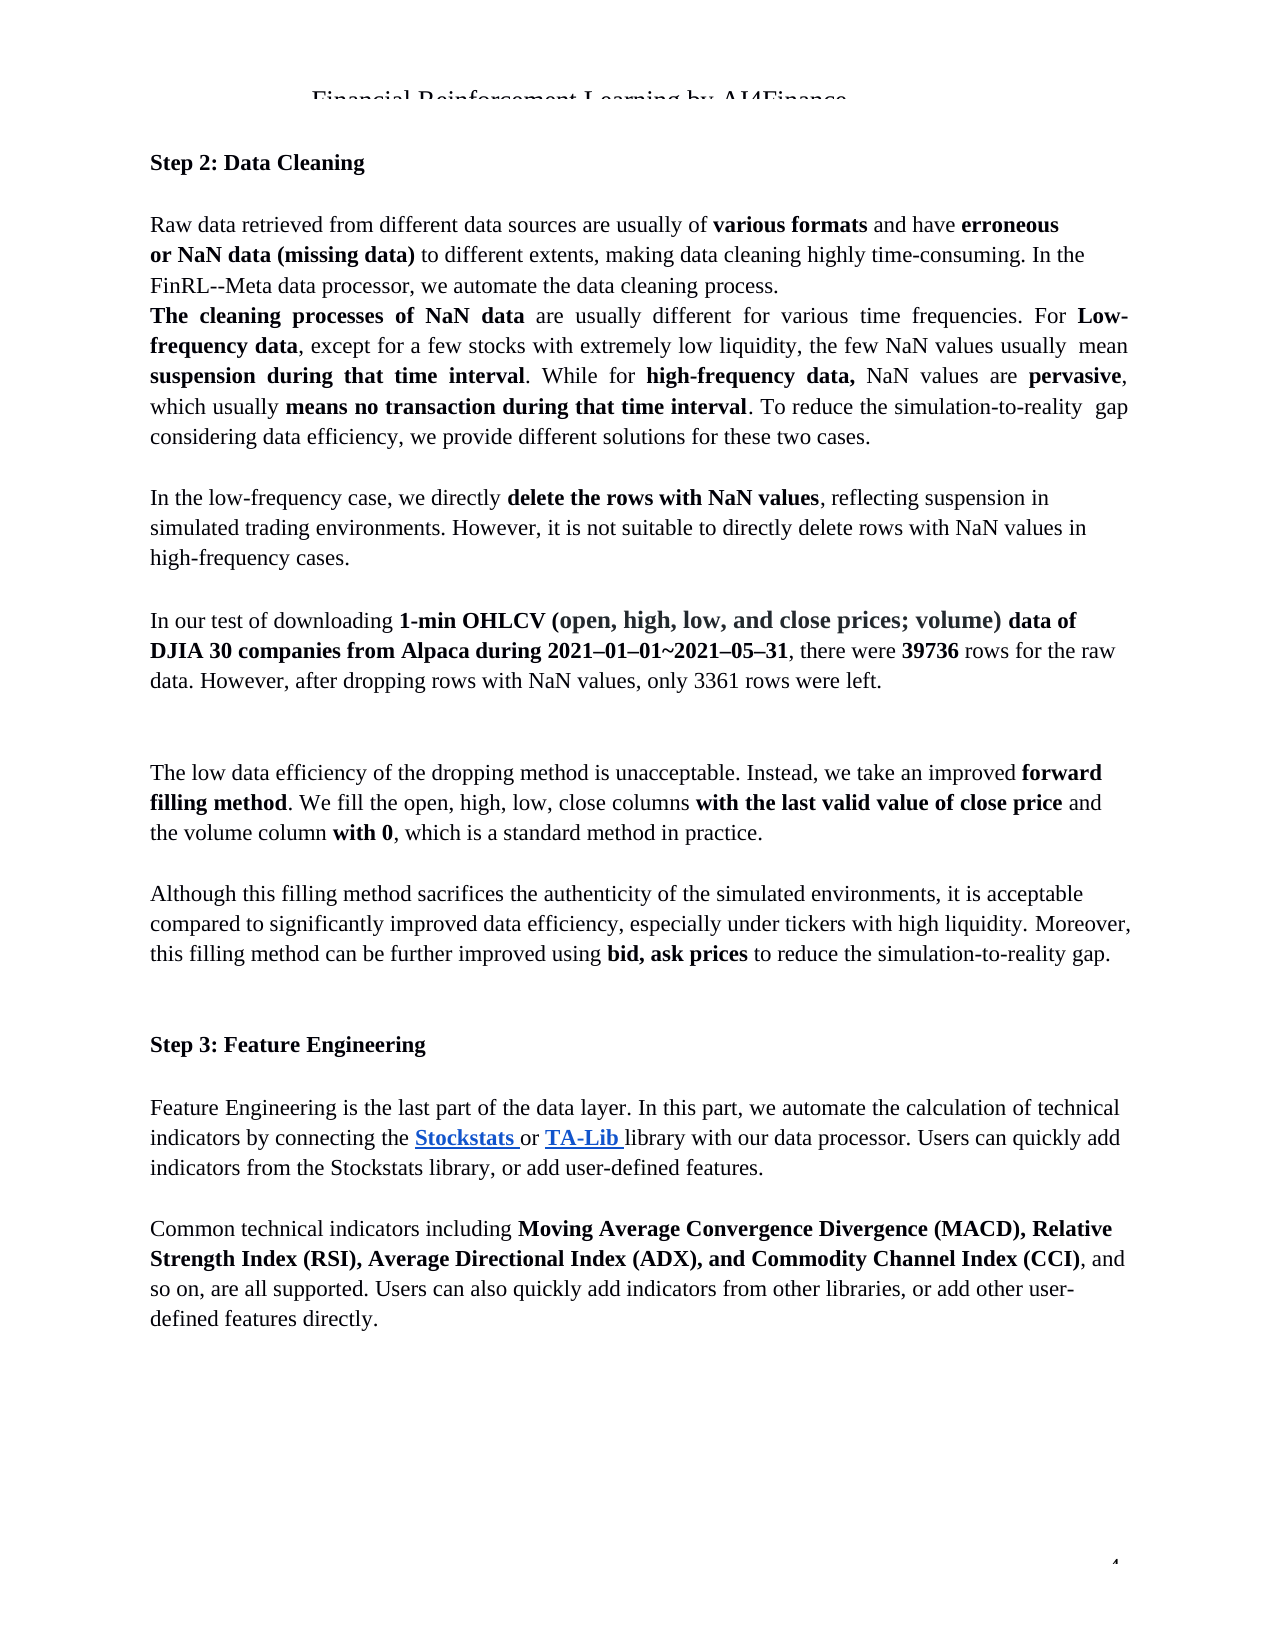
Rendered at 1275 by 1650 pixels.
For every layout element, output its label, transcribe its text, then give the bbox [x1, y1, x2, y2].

text The low data efficiency of the dropping method is unacceptable. Instead, we take an improved forward filling method. We fill the open, high, low, close columns with the last valid value of close price and the volume column with 0, which is a standard method in practice. [150, 758, 1102, 845]
text Although this filling method sacrifices the authenticity of the simulated environments, it is acceptable compared to significantly improved data efficiency, especially under tickers with high liquidity. Moreover, this filling method can be further improved using bid, ask prices to reduce the simulation-to-reality gap. [150, 880, 1142, 967]
text Feature Engineering is the last part of the data layer. In this part, we automate the calculation of technical indicators by connecting the Stockstats or TA-Lib library with our data processor. Users can quickly add indicators from the Stockstats library, or add user-defined features. [150, 1094, 1120, 1181]
text The cleaning processes of NaN data are usually different for various time frequencies. For Low- frequency data, except for a few stocks with extremely low liquidity, the few NaN values usually mean suspension during that time interval. While for high-frequency data, NaN values are pervasive, which usually means no transaction during that time interval. To reduce the simulation-to-reality gap considering data efficiency, we provide different solutions for these two cases. [150, 302, 1128, 449]
text In our test of downloading 1-min OHLCV (open, high, low, and close prices; volume) data of DJIA 30 companies from Alpaca during 2021–01–01~2021–05–31, there were 39736 rows for the raw data. However, after dropping rows with NaN values, only 3361 rows were left. [150, 605, 1122, 694]
text Raw data retrieved from different data sources are usually of various formats and have erroneous or NaN data (missing data) to different extents, making data cleaning highly time-consuming. In the FinRL--Meta data processor, we automate the data cleaning process. [150, 211, 1086, 298]
text Common technical indicators including Moving Average Convergence Divergence (MACD), Relative Strength Index (RSI), Average Directional Index (ADX), and Commodity Channel Index (CCI), and so on, are all supported. Users can also quickly add indicators from other libraries, or add other user- defined features directly. [150, 1215, 1127, 1332]
text Step 3: Feature Engineering [150, 1031, 1127, 1057]
text Step 2: Data Cleaning [150, 148, 1127, 175]
text In the low-frequency case, we directly delete the rows with NaN values, reflecting suspension in simulated trading environments. However, it is not suitable to directly delete rows with NaN values in high-frequency cases. [150, 484, 1086, 570]
